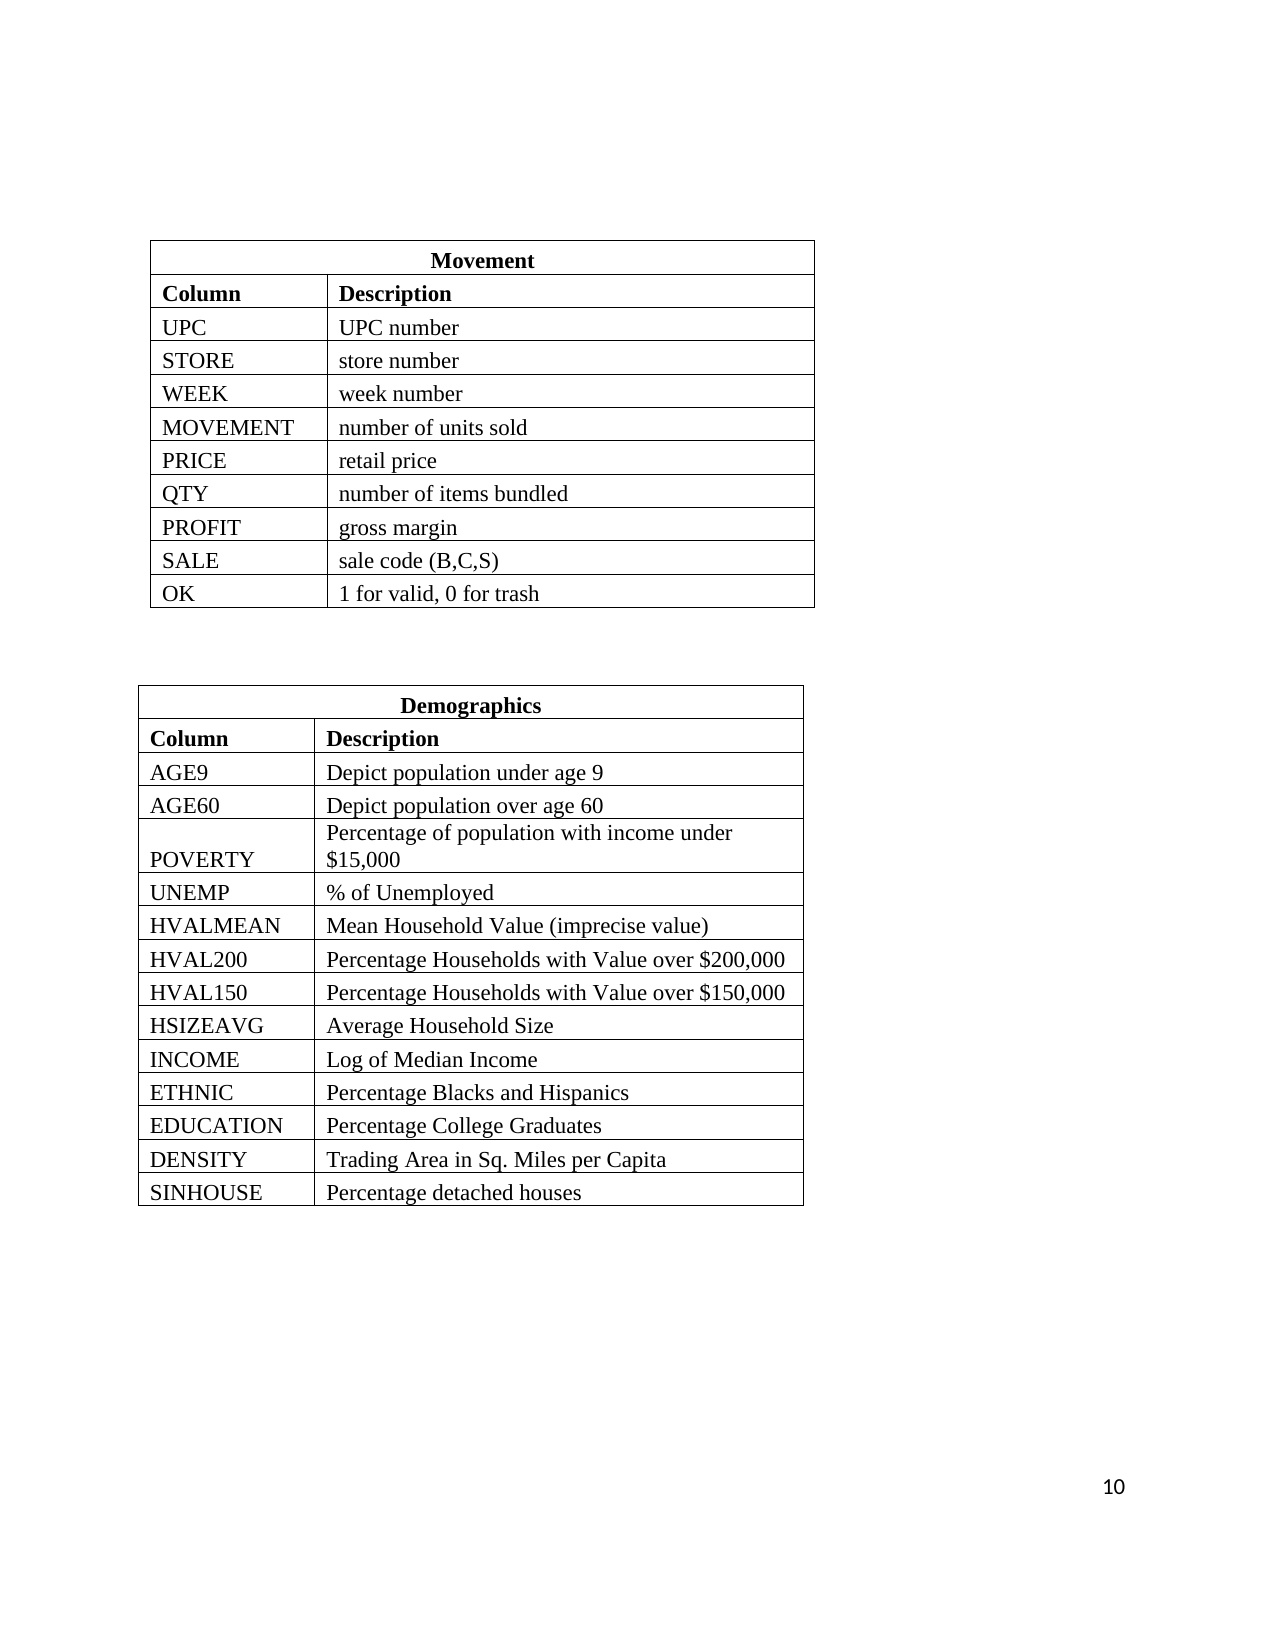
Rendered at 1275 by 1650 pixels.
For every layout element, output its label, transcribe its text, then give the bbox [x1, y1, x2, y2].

table_cell AGE9 [139, 753, 314, 785]
table_cell WEEK [151, 375, 327, 407]
table_cell HVALMEAN [139, 906, 314, 939]
table_cell number of items bundled [328, 475, 814, 507]
table_header Demographics [139, 686, 803, 718]
table_cell SALE [151, 541, 327, 573]
table_cell ETHNIC [139, 1073, 314, 1105]
table_cell HVAL150 [139, 973, 314, 1005]
table_cell PRICE [151, 441, 327, 473]
table_cell Average Household Size [315, 1006, 803, 1039]
table_cell Trading Area in Sq. Miles per Capita [315, 1140, 803, 1172]
table_cell Depict population under age 9 [315, 753, 803, 785]
table_cell Percentage Households with Value over $150,000 [315, 973, 803, 1005]
table_cell Mean Household Value (imprecise value) [315, 906, 803, 939]
table_cell Column [151, 275, 327, 307]
table_cell Depict population over age 60 [315, 786, 803, 818]
table_cell Percentage Blacks and Hispanics [315, 1073, 803, 1105]
table_cell PROFIT [151, 508, 327, 540]
table_cell Column [139, 719, 314, 752]
table_cell MOVEMENT [151, 408, 327, 440]
table_cell STORE [151, 341, 327, 373]
table_cell Description [328, 275, 814, 307]
table_cell Percentage detached houses [315, 1173, 803, 1205]
table_cell SINHOUSE [139, 1173, 314, 1205]
table_cell EDUCATION [139, 1106, 314, 1139]
table_cell OK [151, 575, 327, 607]
table_cell % of Unemployed [315, 873, 803, 905]
table_cell UNEMP [139, 873, 314, 905]
table_cell HSIZEAVG [139, 1006, 314, 1039]
table_cell 1 for valid, 0 for trash [328, 575, 814, 607]
table_header Movement [151, 241, 814, 273]
table_cell number of units sold [328, 408, 814, 440]
table_cell Log of Median Income [315, 1040, 803, 1072]
table_cell DENSITY [139, 1140, 314, 1172]
table_cell QTY [151, 475, 327, 507]
table_cell sale code (B,C,S) [328, 541, 814, 573]
table_cell Percentage Households with Value over $200,000 [315, 940, 803, 972]
table_cell week number [328, 375, 814, 407]
table_cell INCOME [139, 1040, 314, 1072]
table_cell store number [328, 341, 814, 373]
table_cell Percentage College Graduates [315, 1106, 803, 1139]
table_cell POVERTY [139, 819, 314, 872]
table_cell gross margin [328, 508, 814, 540]
table_cell HVAL200 [139, 940, 314, 972]
table_cell retail price [328, 441, 814, 473]
table_cell AGE60 [139, 786, 314, 818]
table_cell UPC [151, 308, 327, 340]
table_cell Percentage of population with income under $15,000 [315, 819, 803, 872]
table_cell Description [315, 719, 803, 752]
table_cell UPC number [328, 308, 814, 340]
